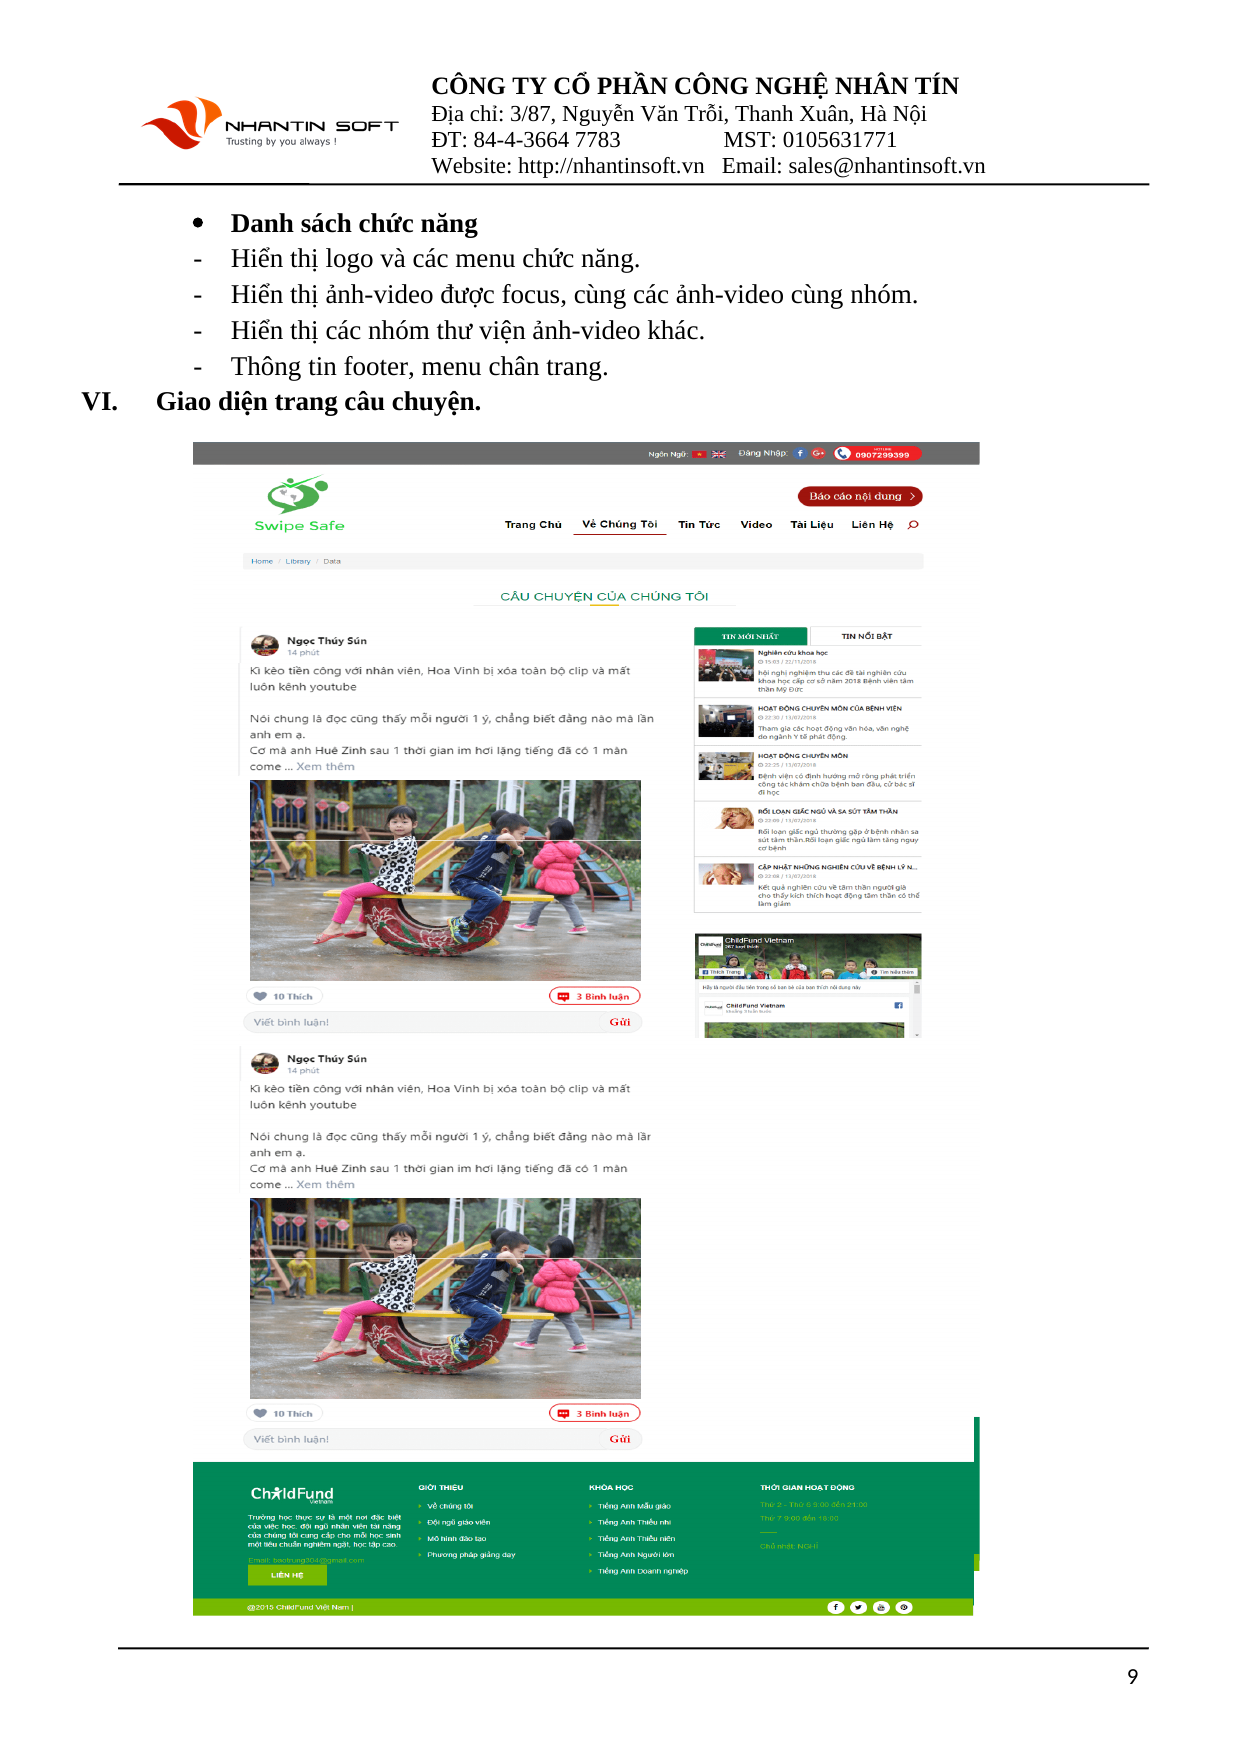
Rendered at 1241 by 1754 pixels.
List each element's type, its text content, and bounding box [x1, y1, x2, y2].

list Hiển thị các nhóm thư viện ảnh-video khác. [193, 314, 1152, 345]
list Danh sách chức năng [193, 207, 1152, 238]
list Thông tin footer, menu chân trang. [193, 350, 1152, 381]
picture [193, 442, 980, 1616]
list Hiển thị logo và các menu chức năng. [193, 243, 1152, 274]
list Hiển thị ảnh-video được focus, cùng các ảnh-video cùng nhóm. [193, 278, 1152, 309]
picture [129, 70, 409, 176]
list Giao diện trang câu chuyện. [118, 386, 1152, 417]
